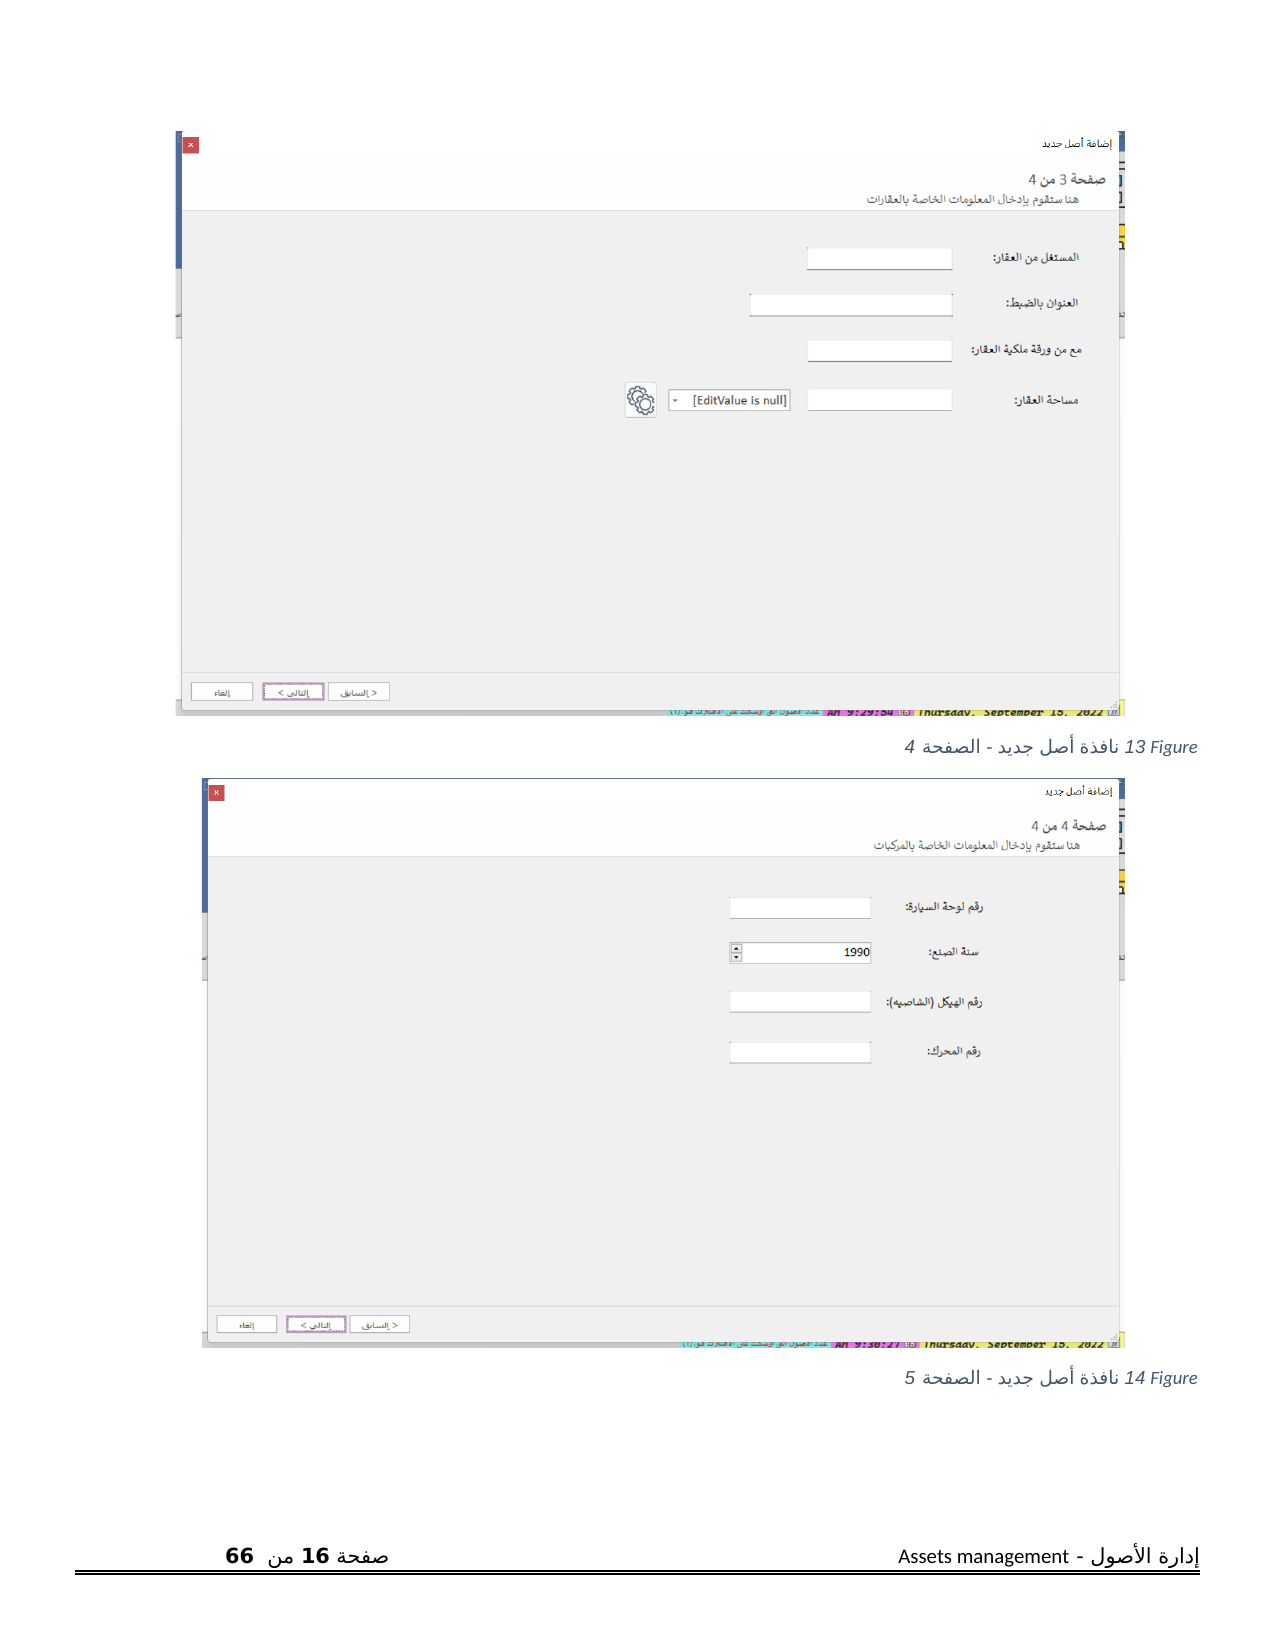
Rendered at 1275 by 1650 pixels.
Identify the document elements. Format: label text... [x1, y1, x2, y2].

picture [201, 778, 1125, 1348]
text Figure 14 نافذة أصل جديد - الصفحة 5 [75, 1366, 1200, 1389]
picture [175, 131, 1125, 716]
text Figure 13 نافذة أصل جديد - الصفحة 4 [75, 735, 1200, 758]
